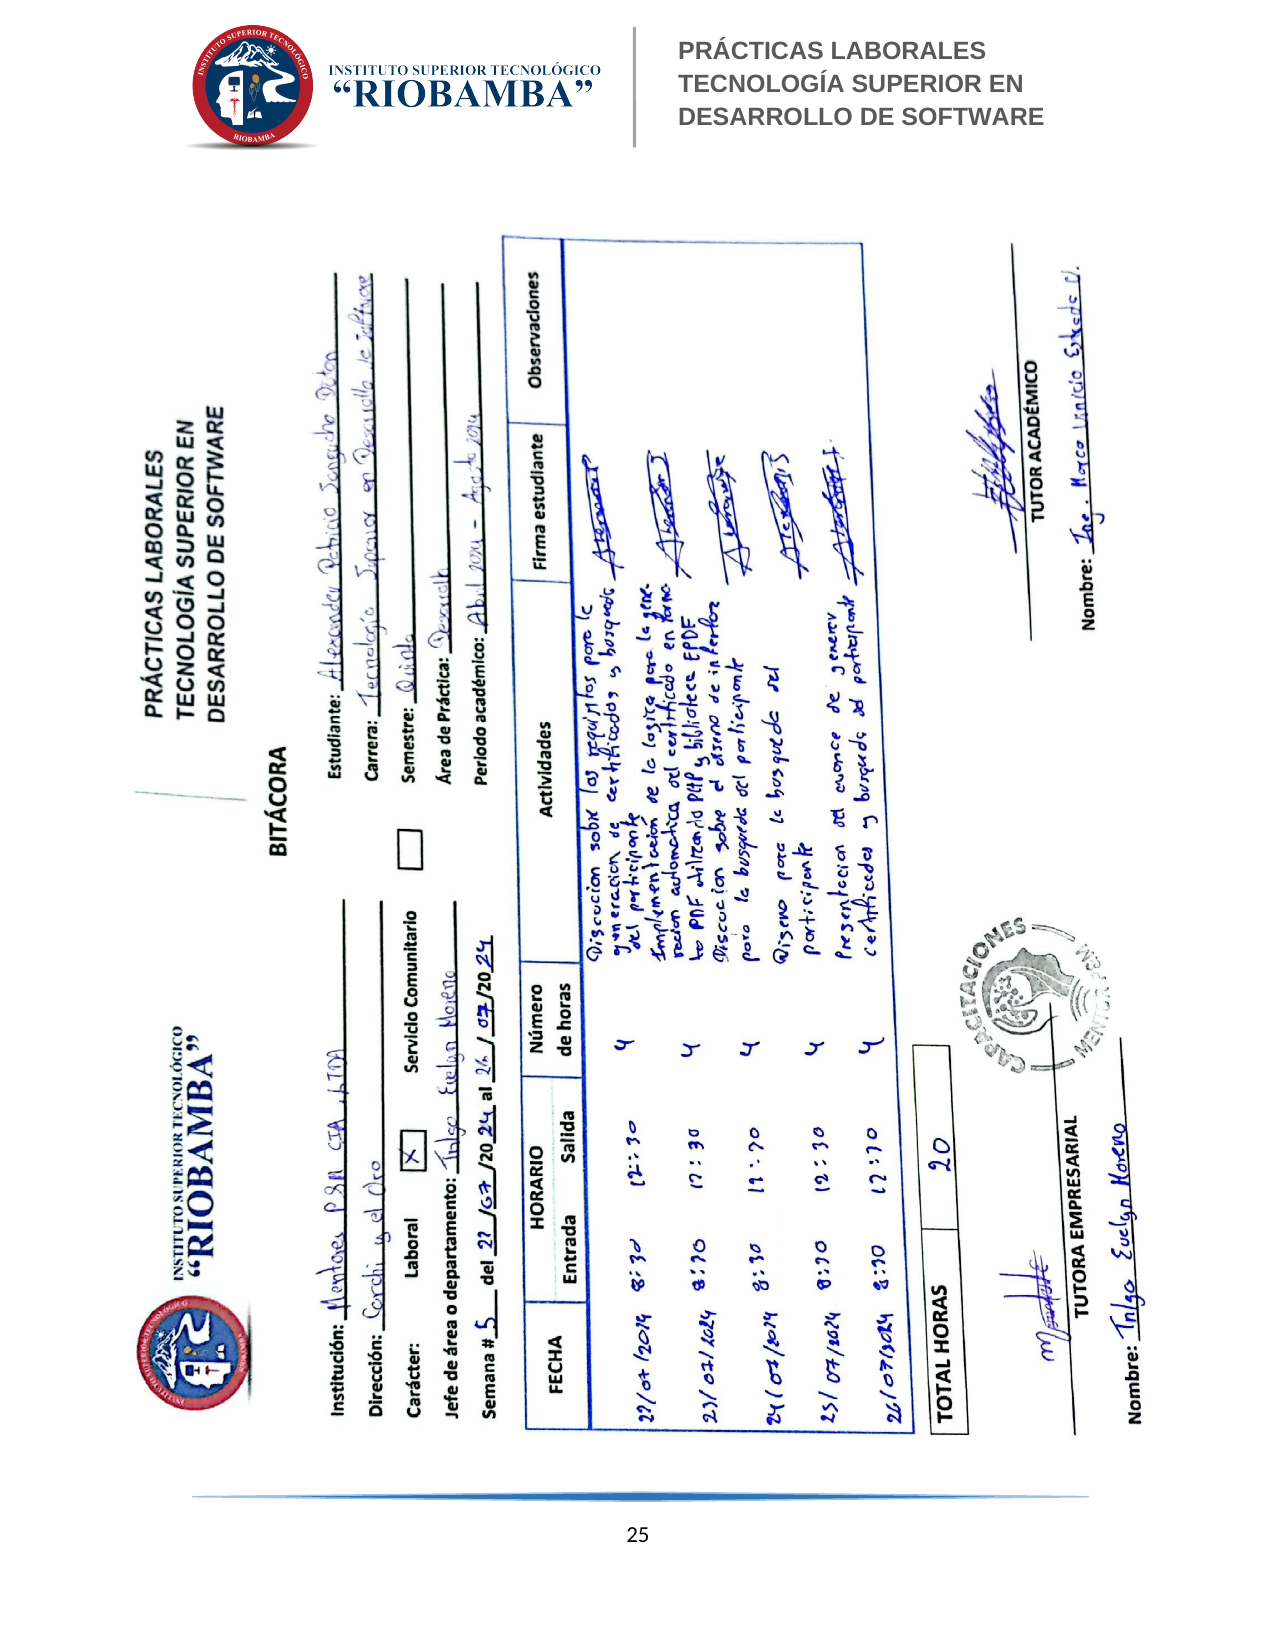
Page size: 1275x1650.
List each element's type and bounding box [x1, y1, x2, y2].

picture [177, 21, 603, 155]
picture [131, 159, 1157, 1468]
